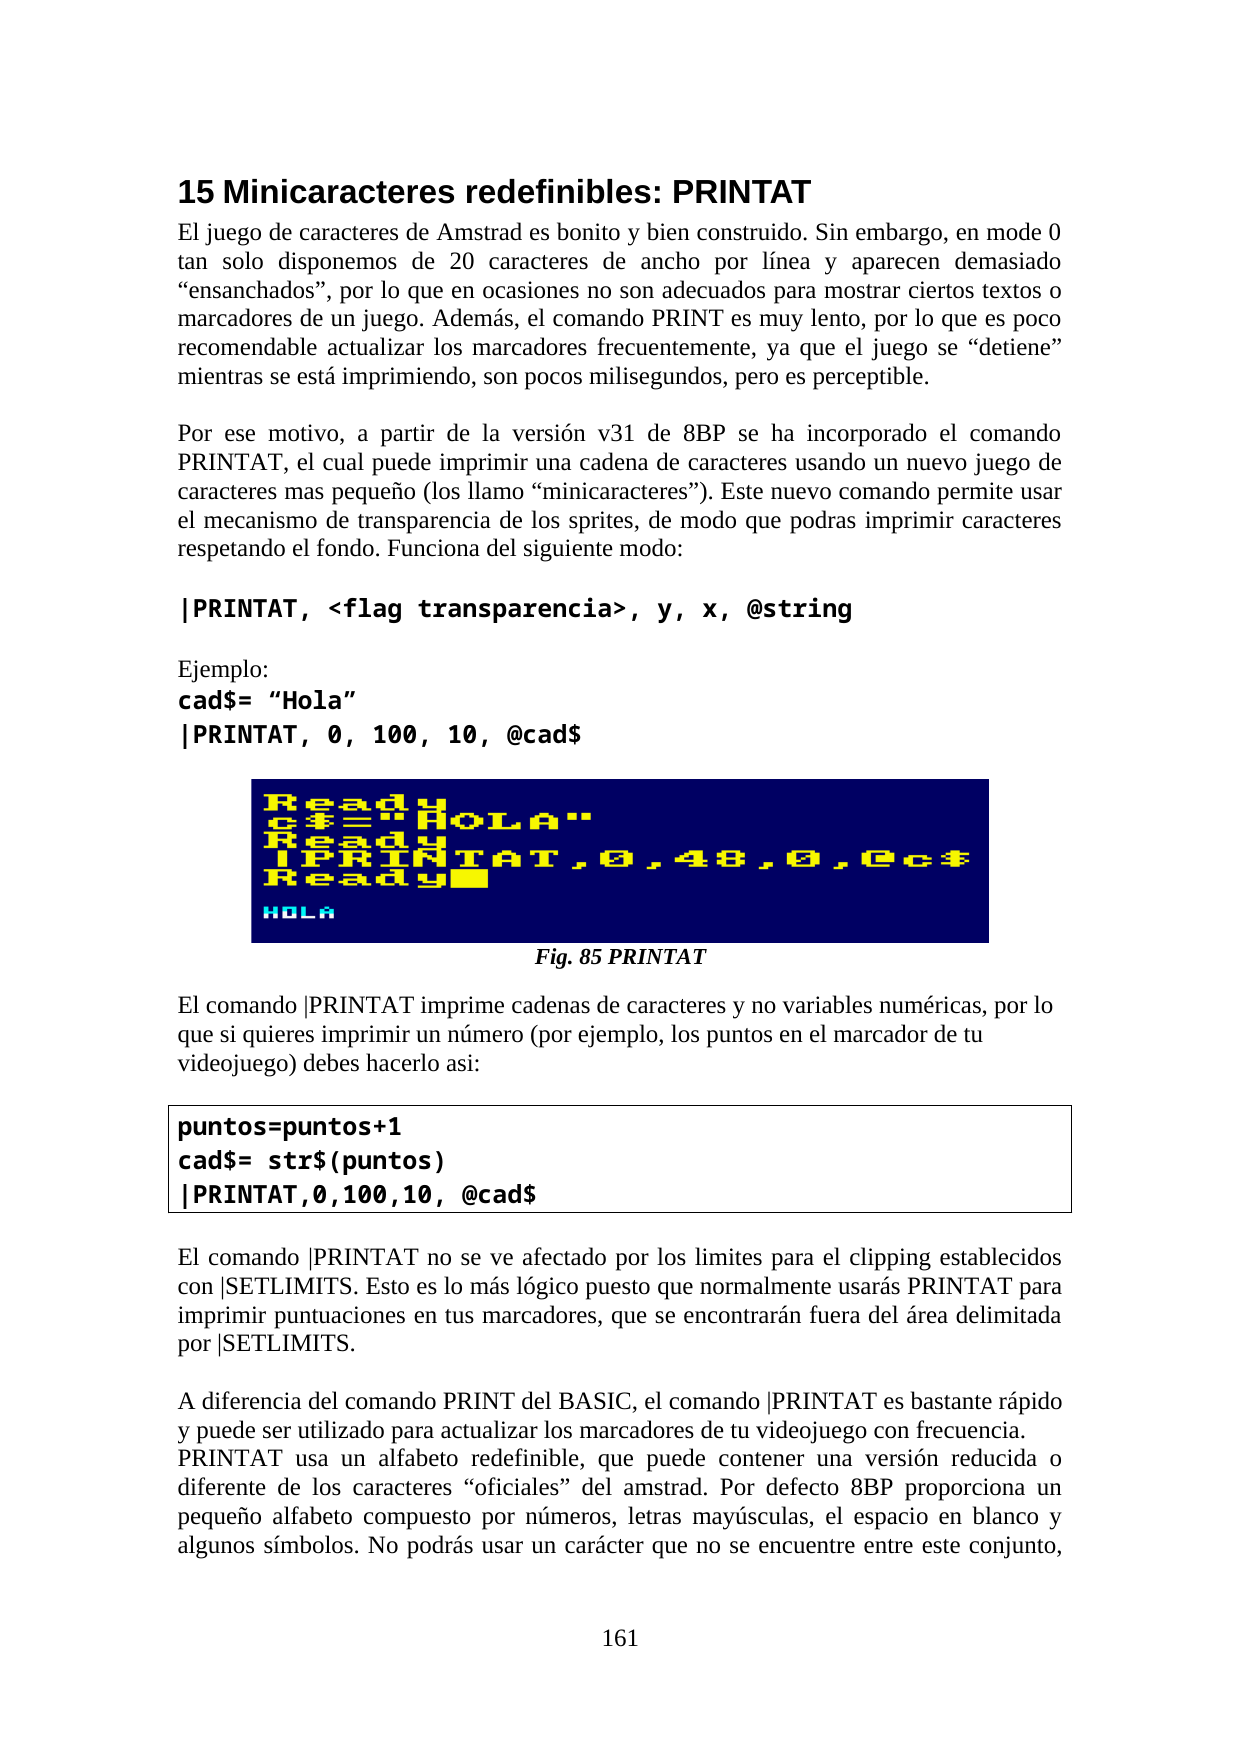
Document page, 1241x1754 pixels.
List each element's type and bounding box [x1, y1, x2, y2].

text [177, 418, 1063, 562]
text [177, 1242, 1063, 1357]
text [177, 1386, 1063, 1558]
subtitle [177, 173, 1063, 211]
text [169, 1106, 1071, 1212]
picture [251, 779, 989, 943]
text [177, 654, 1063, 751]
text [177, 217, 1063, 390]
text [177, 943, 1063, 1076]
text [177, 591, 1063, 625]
